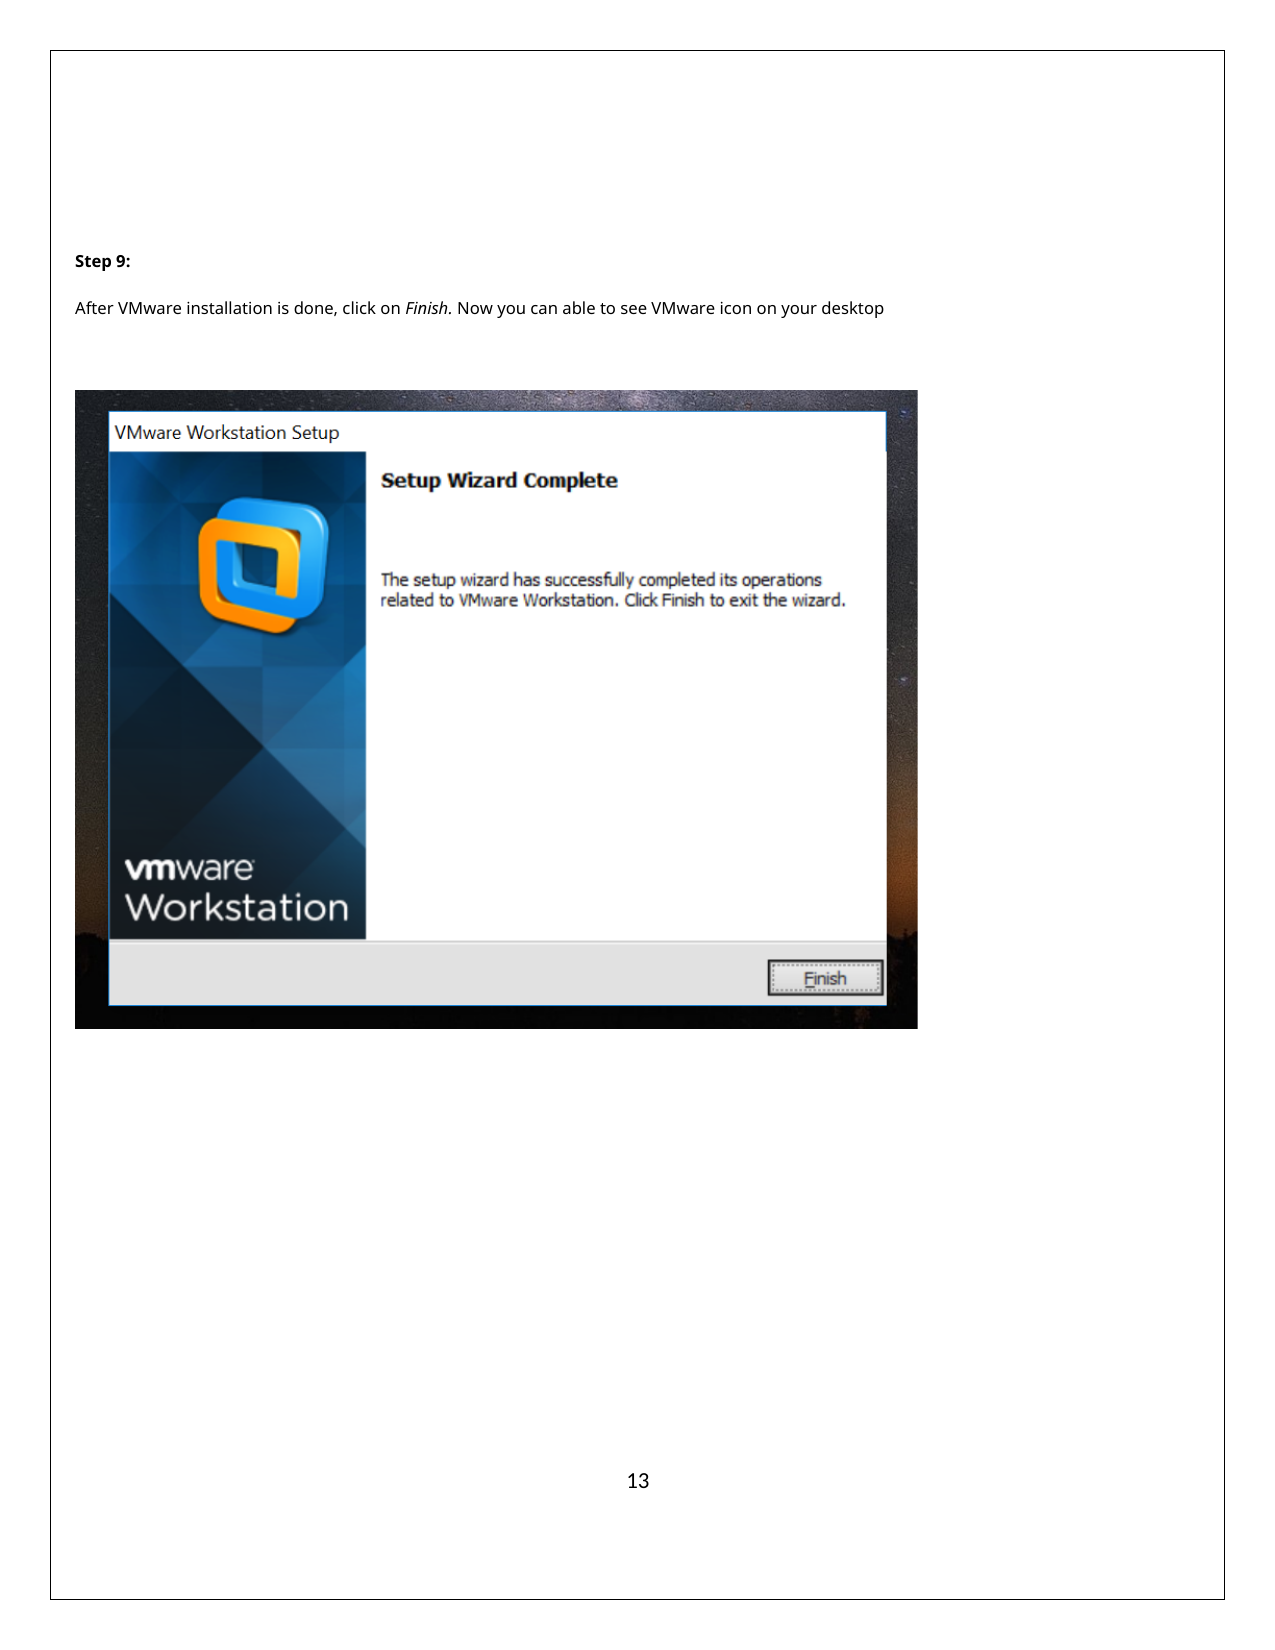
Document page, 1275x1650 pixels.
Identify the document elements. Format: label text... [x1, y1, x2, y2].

text Step 9: [75, 249, 1200, 272]
text After VMware installation is done, click on Finish. Now you can able to see VMware icon on your desktop [75, 296, 1200, 319]
